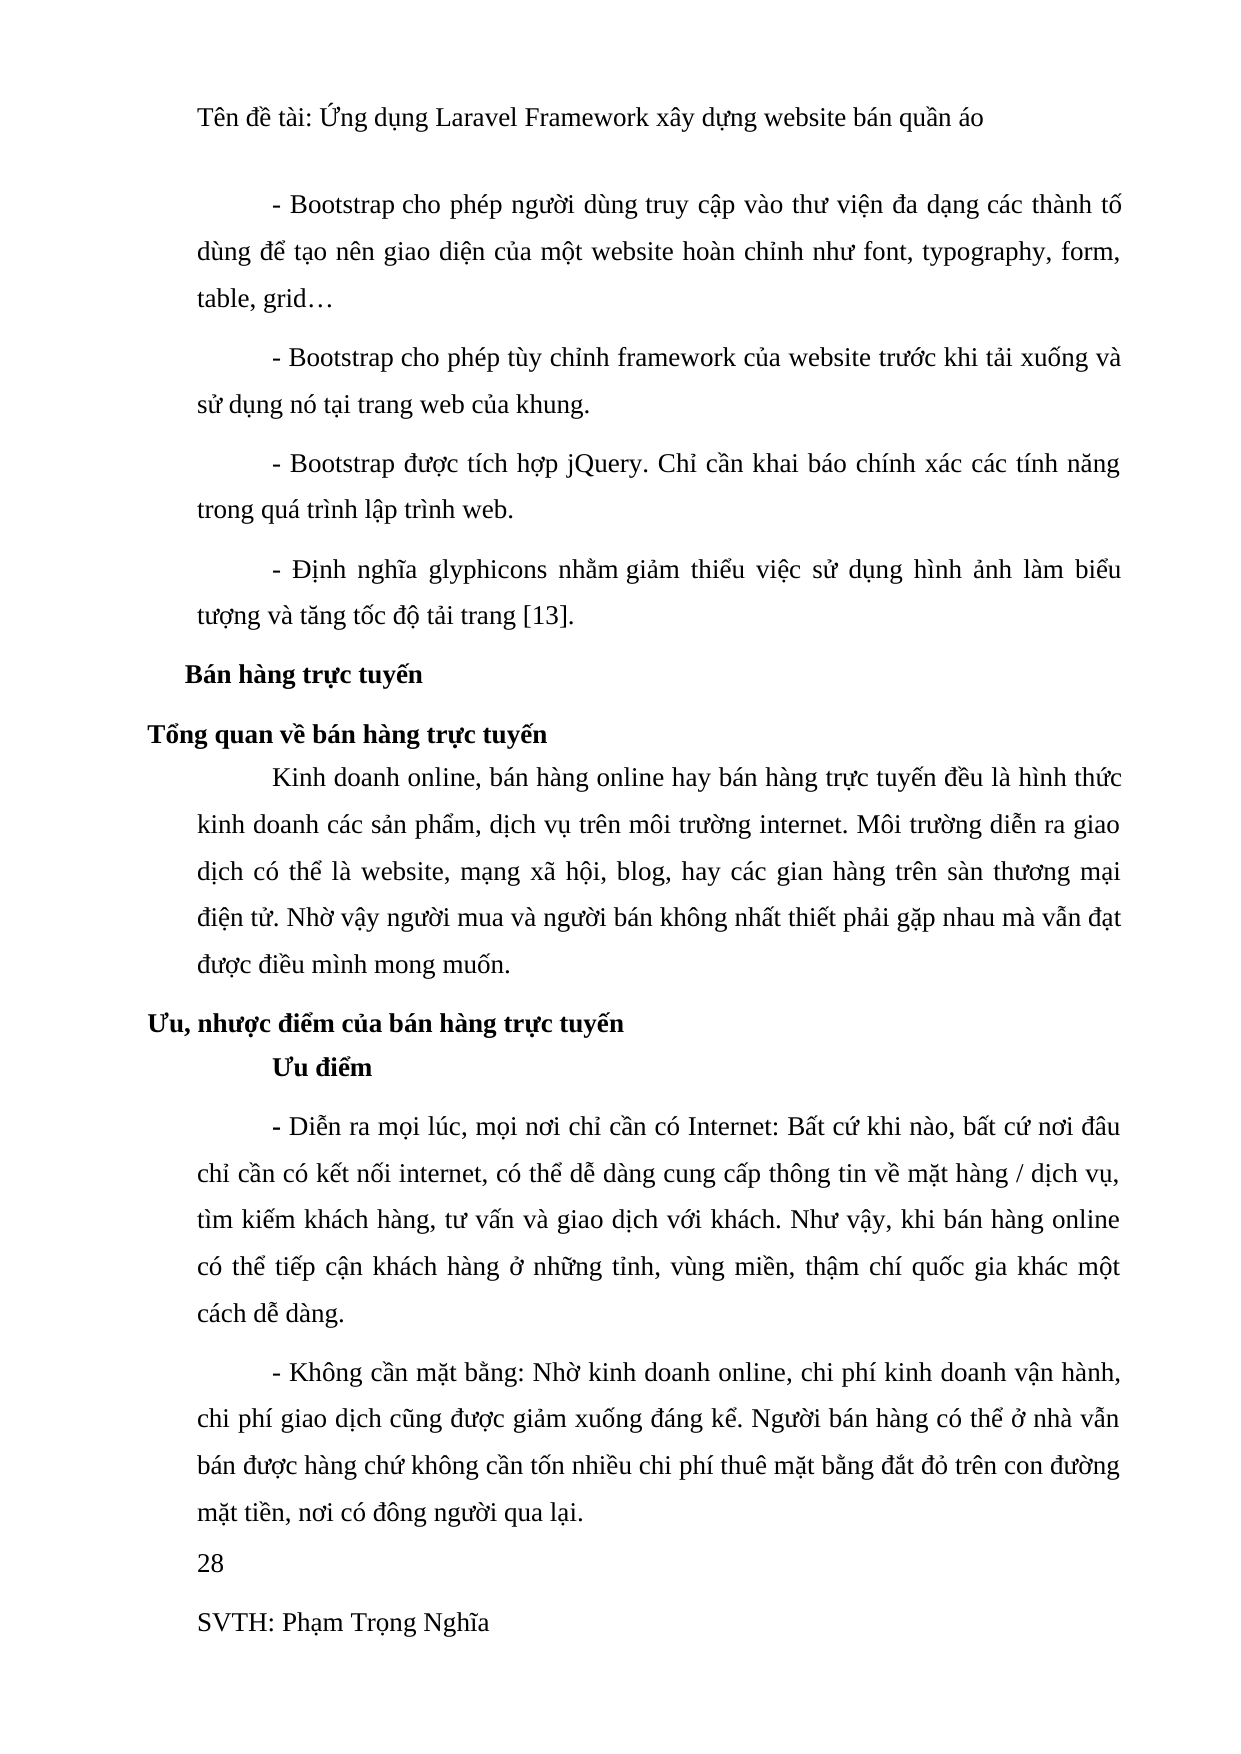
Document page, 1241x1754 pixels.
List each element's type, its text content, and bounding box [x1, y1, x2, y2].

text - Bootstrap cho phép tùy chỉnh framework của website trước khi tải xuống và sử dụng nó tại trang web của khung. [197, 341, 1122, 419]
subtitle Ưu, nhược điểm của bán hàng trực tuyến [141, 1007, 1122, 1038]
text - Bootstrap cho phép người dùng truy cập vào thư viện đa dạng các thành tố dùng để tạo nên giao diện của một website hoàn chỉnh như font, typography, form, table, grid… [197, 188, 1122, 313]
text Kinh doanh online, bán hàng online hay bán hàng trực tuyến đều là hình thức kinh doanh các sản phẩm, dịch vụ trên môi trường internet. Môi trường diễn ra giao dịch có thể là website, mạng xã hội, blog, hay các gian hàng trên sàn thương mại điện tử. Nhờ vậy người mua và người bán không nhất thiết phải gặp nhau mà vẫn đạt được điều mình mong muốn. [197, 761, 1122, 979]
text - Định nghĩa glyphicons nhằm giảm thiểu việc sử dụng hình ảnh làm biểu tượng và tăng tốc độ tải trang [13]. [197, 553, 1122, 631]
text Ưu điểm [197, 1051, 1122, 1082]
subtitle Bán hàng trực tuyến [178, 658, 1122, 690]
text - Không cần mặt bằng: Nhờ kinh doanh online, chi phí kinh doanh vận hành, chi phí giao dịch cũng được giảm xuống đáng kể. Người bán hàng có thể ở nhà vẫn bán được hàng chứ không cần tốn nhiều chi phí thuê mặt bằng đắt đỏ trên con đường mặt tiền, nơi có đông người qua lại. [197, 1356, 1122, 1527]
text - Bootstrap được tích hợp jQuery. Chỉ cần khai báo chính xác các tính năng trong quá trình lập trình web. [197, 447, 1122, 525]
subtitle Tổng quan về bán hàng trực tuyến [141, 718, 1122, 749]
text - Diễn ra mọi lúc, mọi nơi chỉ cần có Internet: Bất cứ khi nào, bất cứ nơi đâu chỉ cần có kết nối internet, có thể dễ dàng cung cấp thông tin về mặt hàng / dịch vụ, tìm kiếm khách hàng, tư vấn và giao dịch với khách. Như vậy, khi bán hàng online có thể tiếp cận khách hàng ở những tỉnh, vùng miền, thậm chí quốc gia khác một cách dễ dàng. [197, 1110, 1122, 1328]
